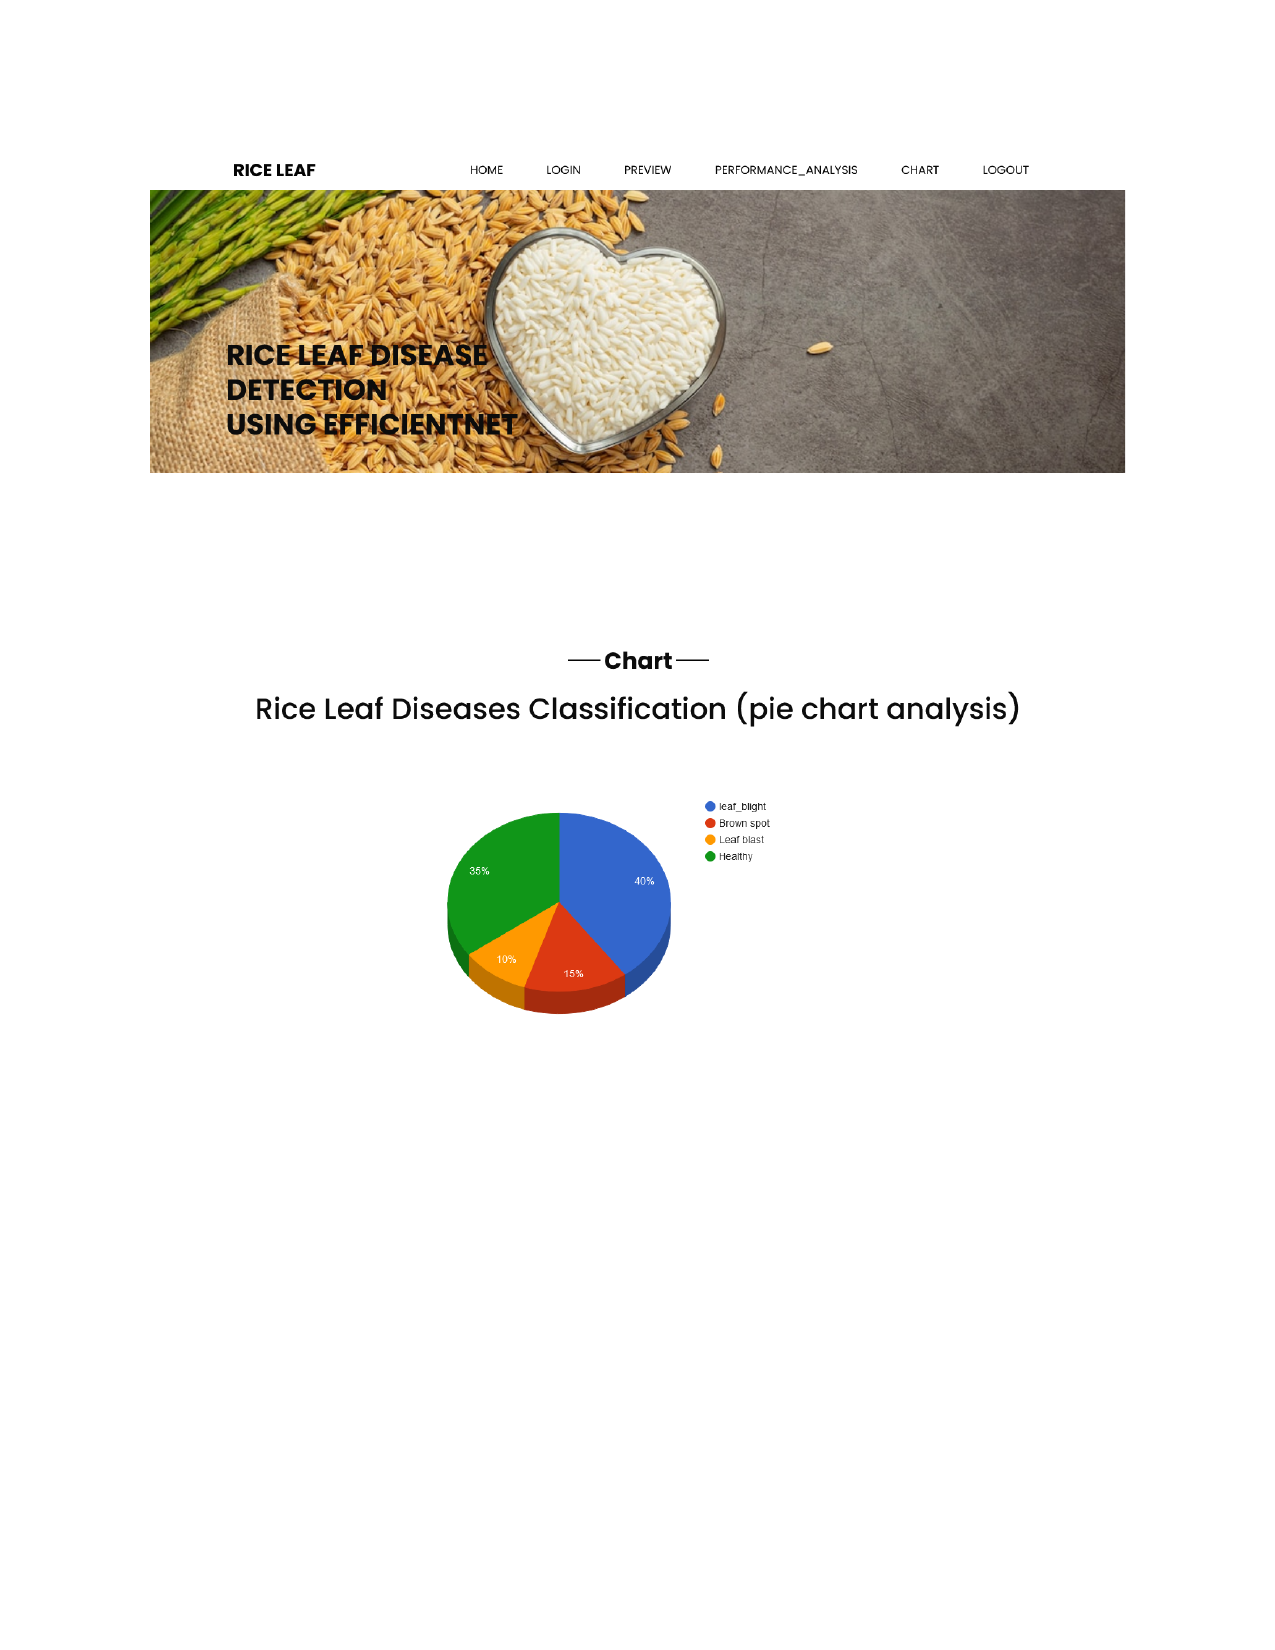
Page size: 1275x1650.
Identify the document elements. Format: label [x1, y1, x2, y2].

picture [150, 150, 1125, 1170]
